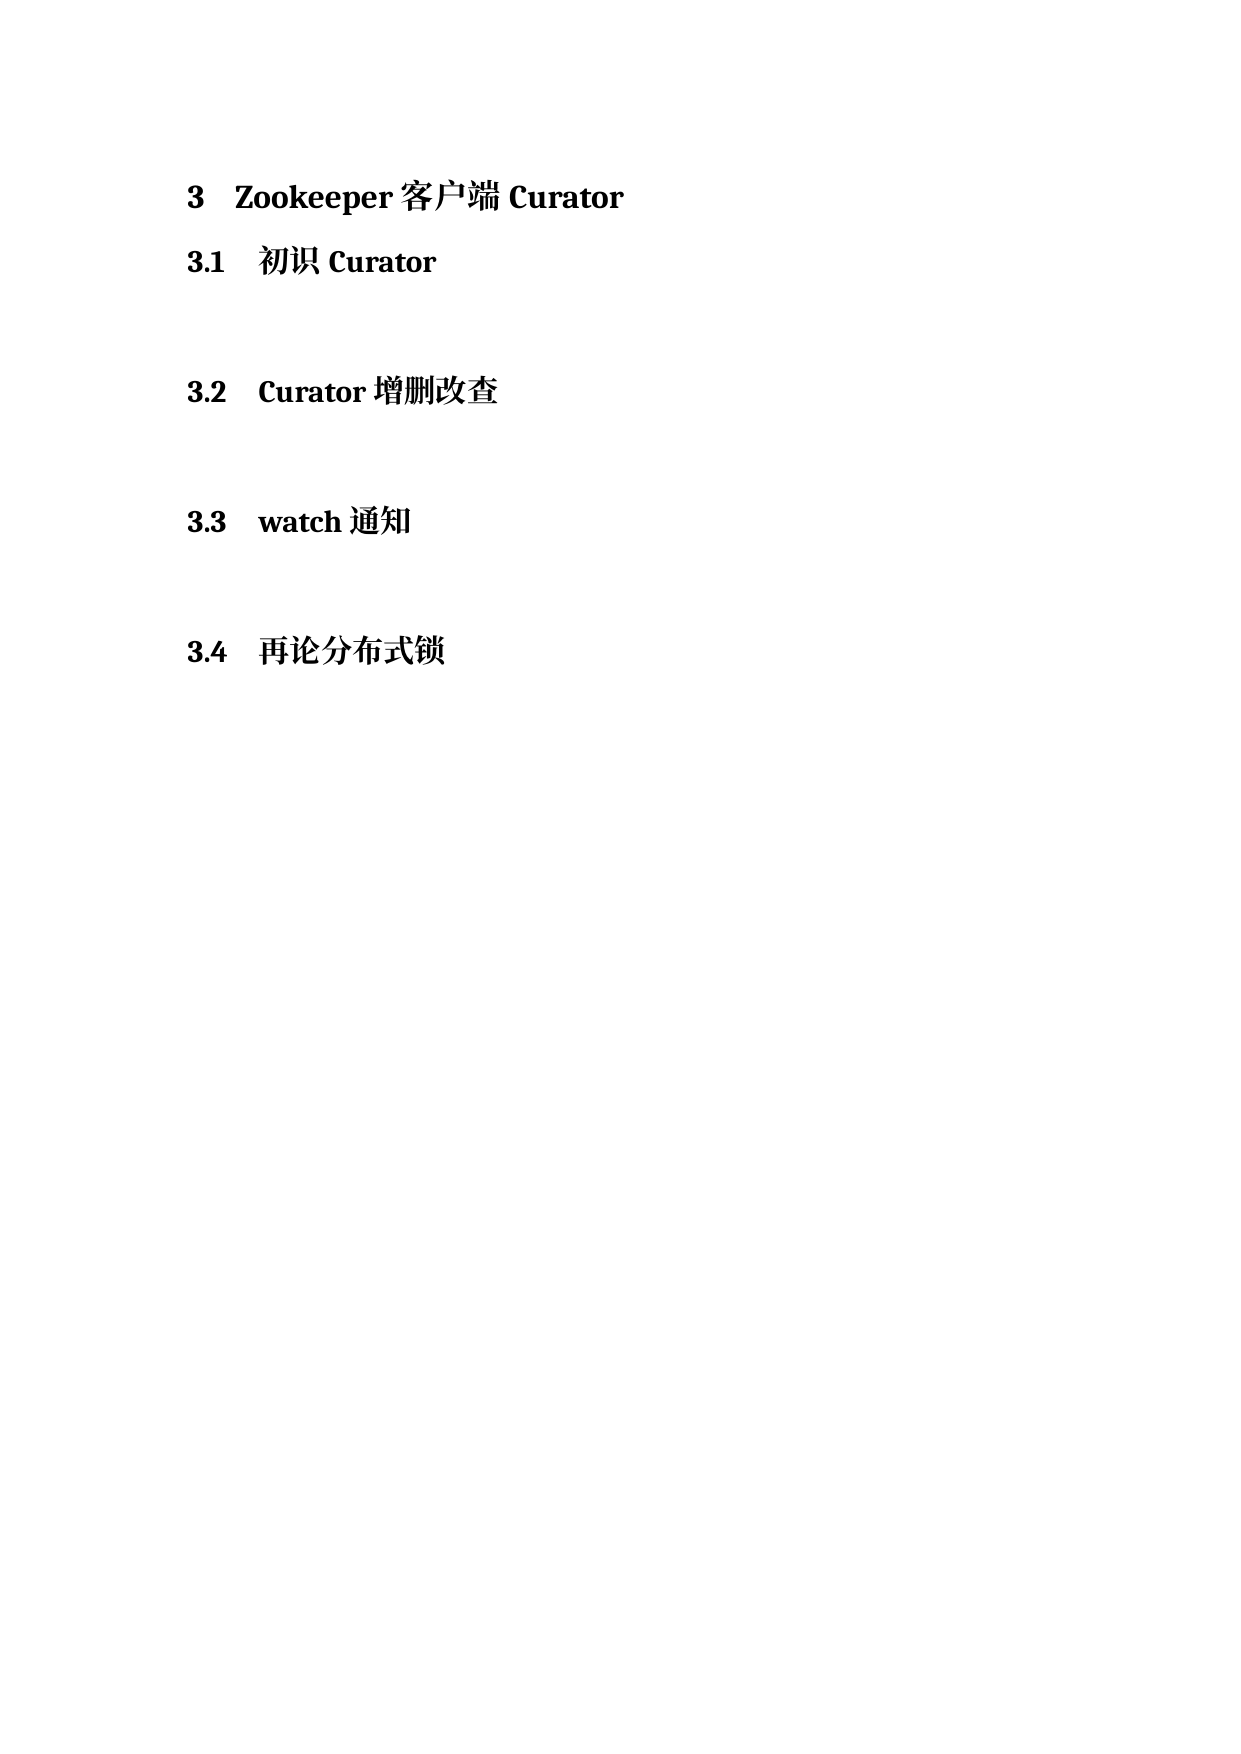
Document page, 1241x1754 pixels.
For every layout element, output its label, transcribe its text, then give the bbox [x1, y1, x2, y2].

subtitle 再论分布式锁 [187, 617, 1053, 682]
subtitle 初识 Curator [187, 227, 1053, 292]
subtitle Zookeeper 客户端 Curator [187, 162, 1053, 227]
subtitle Curator 增删改查 [187, 357, 1053, 422]
subtitle watch 通知 [187, 487, 1053, 552]
